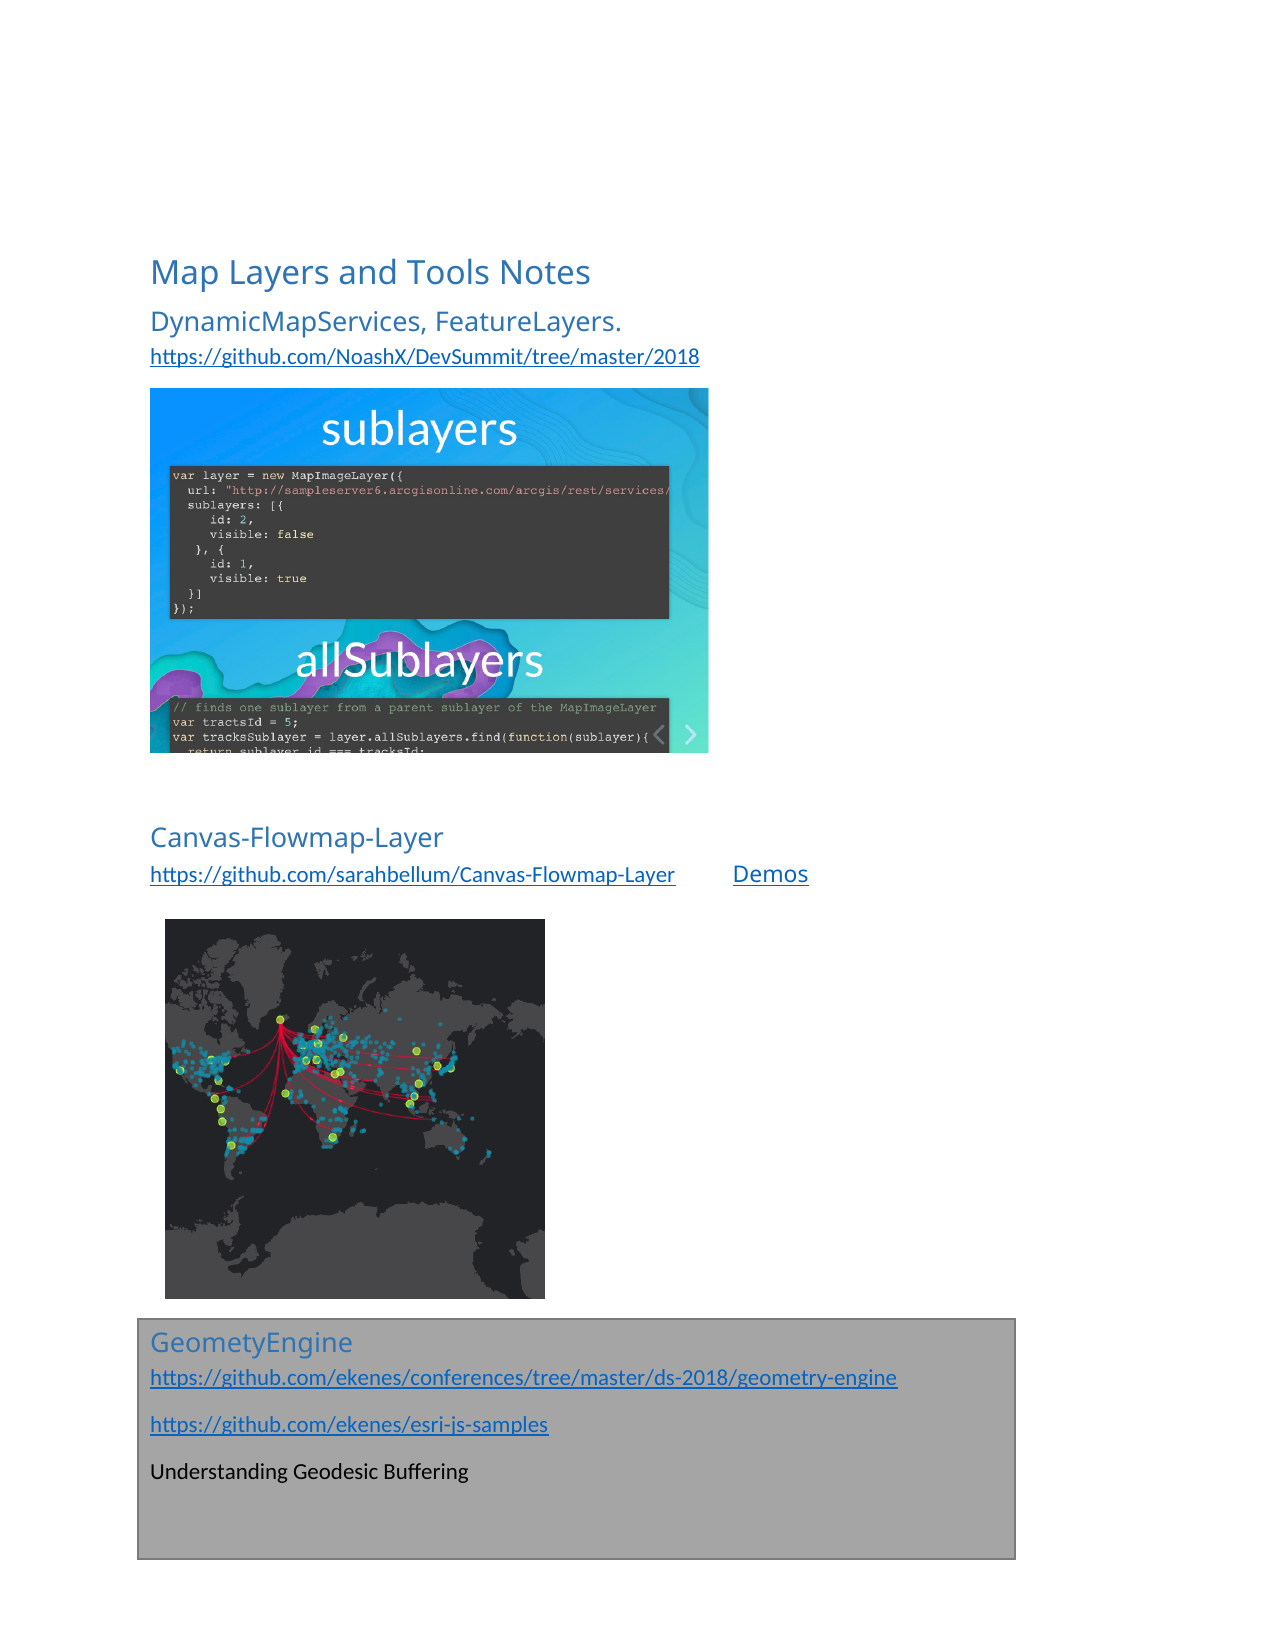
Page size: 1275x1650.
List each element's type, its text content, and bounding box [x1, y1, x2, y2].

text https://github.com/NoashX/DevSummit/tree/master/2018 [150, 342, 1125, 370]
subtitle Canvas-Flowmap-Layer [150, 819, 1125, 856]
text https://github.com/ekenes/conferences/tree/master/ds-2018/geometry-engine [150, 1363, 1125, 1391]
subtitle GeometyEngine [150, 1323, 1125, 1360]
picture [150, 908, 569, 1299]
text https://github.com/ekenes/esri-js-samples [150, 1410, 1125, 1438]
picture [150, 388, 710, 753]
text https://github.com/sarahbellum/Canvas-Flowmap-Layer Demos [150, 858, 1125, 890]
subtitle Map Layers and Tools Notes [150, 249, 1125, 294]
subtitle DynamicMapServices, FeatureLayers. [150, 302, 1125, 339]
text Understanding Geodesic Buffering [150, 1457, 1125, 1485]
